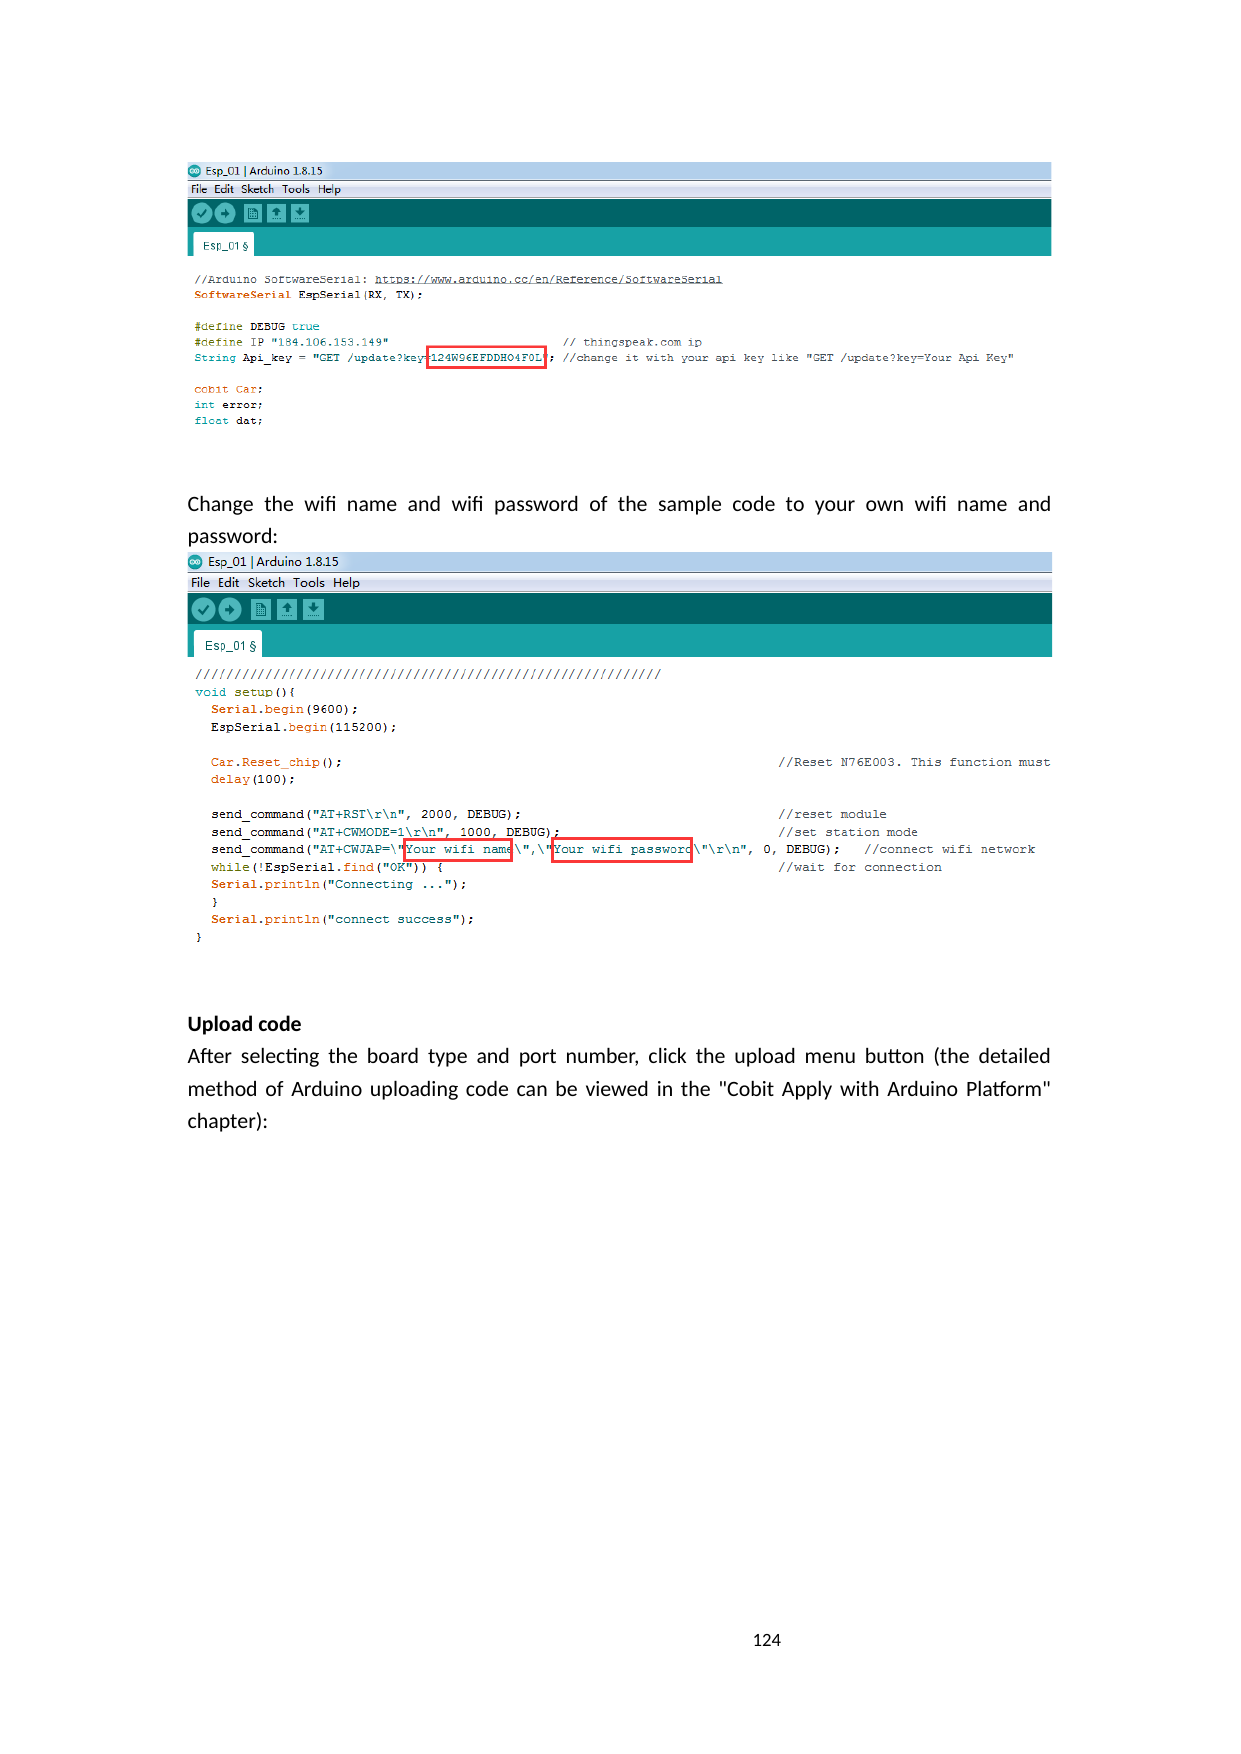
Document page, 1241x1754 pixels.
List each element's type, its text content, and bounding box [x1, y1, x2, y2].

text Change the wifi name and wifi password of the sample code to your own wifi name and password: [187, 487, 1053, 552]
text After selecting the board type and port number, click the upload menu button (the detailed method of Arduino uploading code can be viewed in the "Cobit Apply with Arduino Platform" chapter): [187, 1039, 1053, 1137]
picture [187, 162, 1052, 427]
text Upload code [187, 1007, 1053, 1039]
picture [187, 552, 1053, 950]
